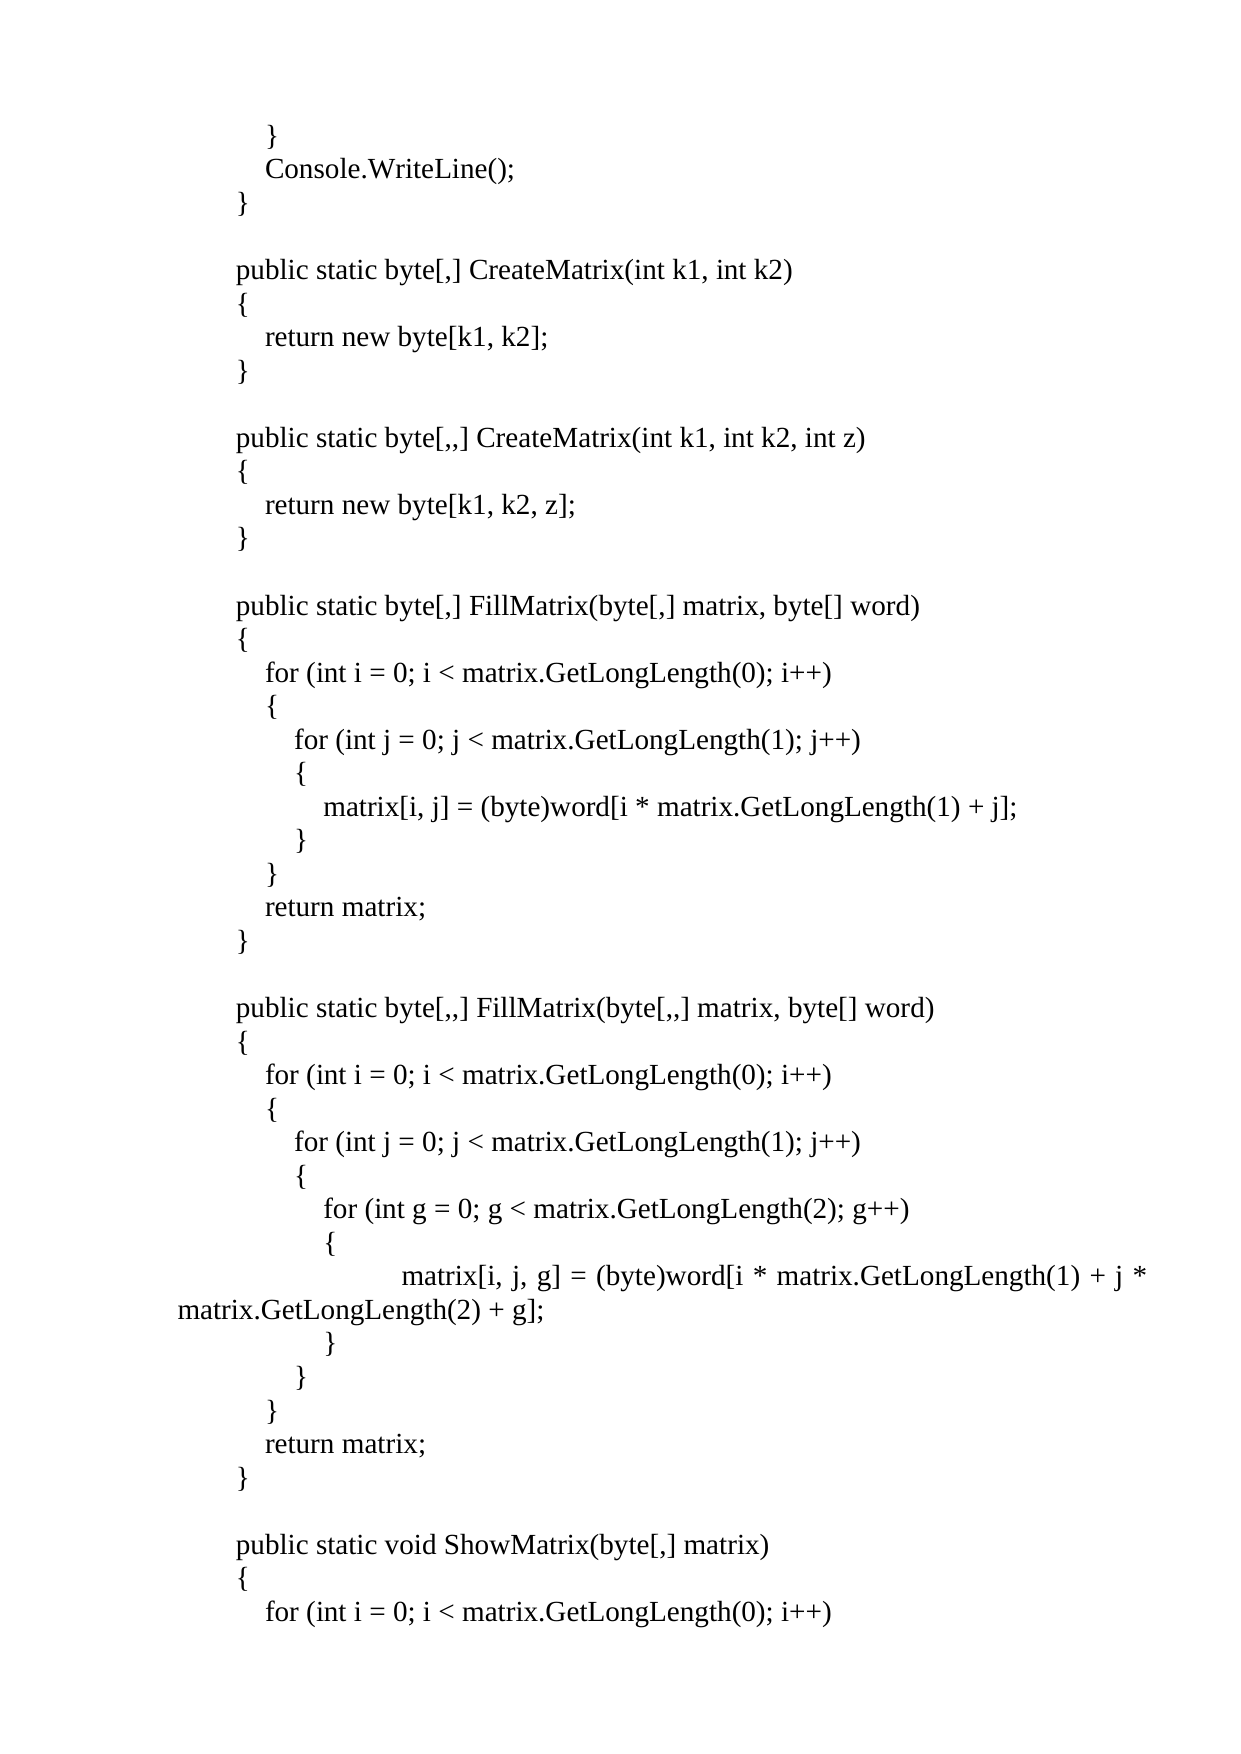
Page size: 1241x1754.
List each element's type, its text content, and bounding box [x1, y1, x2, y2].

text for (int g = 0; g < matrix.GetLongLength(2); g++) [177, 1191, 1152, 1225]
text for (int j = 0; j < matrix.GetLongLength(1); j++) [177, 722, 1152, 755]
text { [177, 1091, 1152, 1124]
text } [177, 185, 1152, 219]
text } [177, 923, 1152, 957]
text matrix[i, j] = (byte)word[i * matrix.GetLongLength(1) + j]; [177, 789, 1152, 822]
text public static byte[,,] CreateMatrix(int k1, int k2, int z) [177, 420, 1152, 453]
text return matrix; [177, 889, 1152, 923]
text { [177, 688, 1152, 722]
text public static byte[,] CreateMatrix(int k1, int k2) [177, 252, 1152, 286]
text { [177, 1560, 1152, 1594]
text return new byte[k1, k2, z]; [177, 487, 1152, 521]
text { [177, 1024, 1152, 1057]
text public static void ShowMatrix(byte[,] matrix) [177, 1527, 1152, 1560]
text { [177, 1225, 1152, 1258]
text { [177, 1158, 1152, 1191]
text for (int i = 0; i < matrix.GetLongLength(0); i++) [177, 1057, 1152, 1091]
text matrix[i, j, g] = (byte)word[i * matrix.GetLongLength(1) + j * matrix.GetLongLength(2) + g]; [177, 1258, 1152, 1326]
text public static byte[,] FillMatrix(byte[,] matrix, byte[] word) [177, 588, 1152, 621]
text Console.WriteLine(); [177, 152, 1152, 185]
text { [177, 755, 1152, 789]
text } [177, 1359, 1152, 1393]
text } [177, 822, 1152, 856]
text } [177, 1393, 1152, 1426]
text } [177, 1326, 1152, 1359]
text return matrix; [177, 1426, 1152, 1460]
text { [177, 286, 1152, 319]
text } [177, 118, 1152, 152]
text for (int j = 0; j < matrix.GetLongLength(1); j++) [177, 1124, 1152, 1158]
text } [177, 1460, 1152, 1493]
text public static byte[,,] FillMatrix(byte[,,] matrix, byte[] word) [177, 990, 1152, 1024]
text for (int i = 0; i < matrix.GetLongLength(0); i++) [177, 1594, 1152, 1627]
text } [177, 353, 1152, 386]
text for (int i = 0; i < matrix.GetLongLength(0); i++) [177, 655, 1152, 688]
text } [177, 521, 1152, 554]
text } [177, 856, 1152, 889]
text { [177, 453, 1152, 487]
text return new byte[k1, k2]; [177, 319, 1152, 353]
text { [177, 621, 1152, 655]
